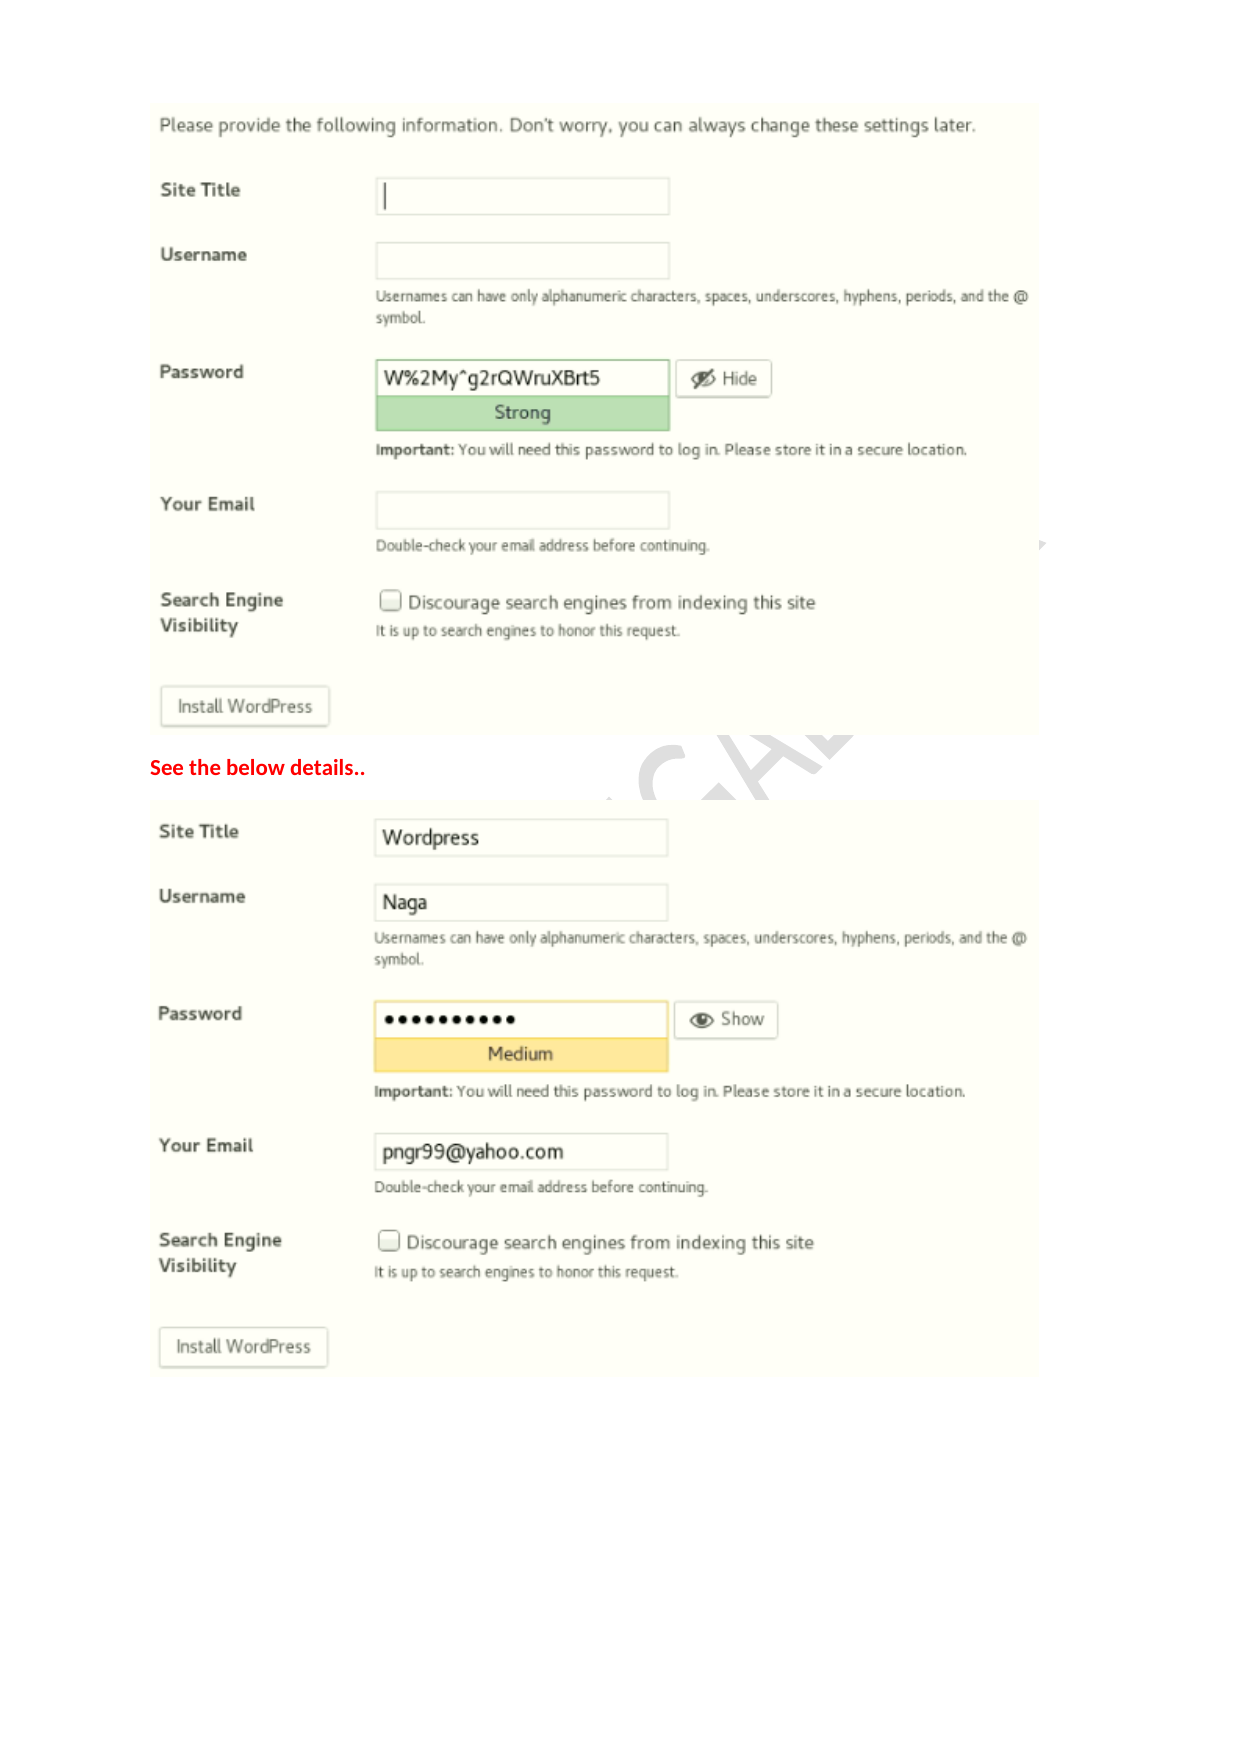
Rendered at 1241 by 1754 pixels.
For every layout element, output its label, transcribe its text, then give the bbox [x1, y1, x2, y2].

picture [150, 800, 1039, 1377]
picture [150, 103, 1039, 735]
text See the below details.. [150, 753, 1090, 782]
